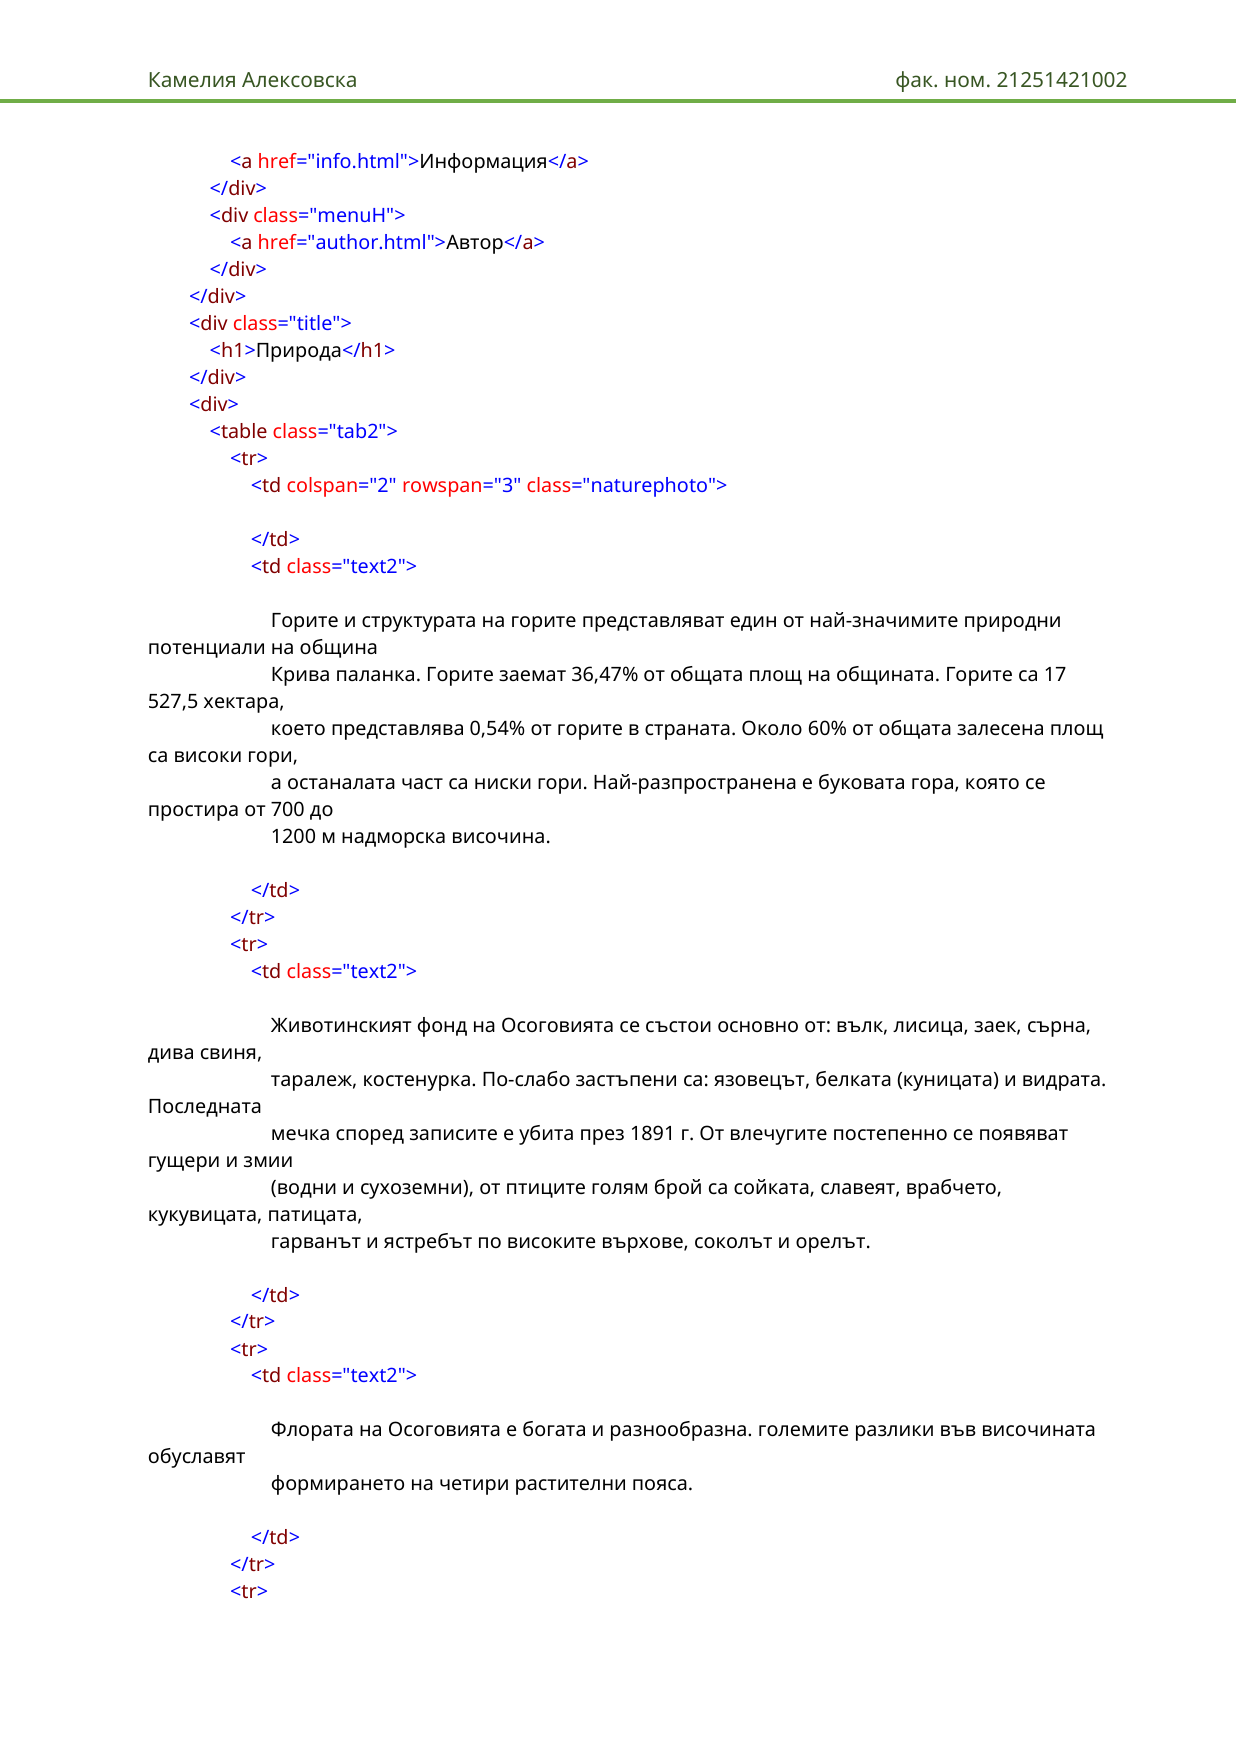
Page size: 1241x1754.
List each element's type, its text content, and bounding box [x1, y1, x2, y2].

text </tr> [148, 1308, 1122, 1335]
text <tr> [148, 444, 1122, 471]
text таралеж, костенурка. По-слабо застъпени са: язовецът, белката (куницата) и видрата. Последната [148, 1065, 1122, 1119]
text </td> [148, 876, 1122, 903]
text <td class="text2"> [148, 957, 1122, 984]
text гарванът и ястребът по високите върхове, соколът и орелът. [148, 1227, 1122, 1254]
text <a href="author.html">Автор</a> [148, 229, 1122, 256]
text <td class="text2"> [148, 1362, 1122, 1389]
text <table class="tab2"> [148, 417, 1122, 444]
text </td> [148, 525, 1122, 552]
text <div class="menuH"> [148, 202, 1122, 229]
text </div> [148, 256, 1122, 283]
text мечка според записите е убита през 1891 г. От влечугите постепенно се появяват гущери и змии [148, 1119, 1122, 1173]
text <tr> [148, 1335, 1122, 1362]
text 1200 м надморска височина. [148, 822, 1122, 849]
text което представлява 0,54% от горите в страната. Около 60% от общата залесена площ са високи гори, [148, 714, 1122, 768]
text <div class="title"> [148, 309, 1122, 337]
text </div> [148, 283, 1122, 309]
text <td colspan="2" rowspan="3" class="naturephoto"> [148, 471, 1122, 498]
text <a href="info.html">Информация</a> [148, 148, 1122, 175]
text Флората на Осоговията е богата и разнообразна. големите разлики във височината обуславят [148, 1416, 1122, 1470]
text </div> [148, 175, 1122, 202]
text </td> [148, 1524, 1122, 1551]
text Горите и структурата на горите представляват един от най-значимите природни потенциали на община [148, 606, 1122, 660]
text <div> [148, 391, 1122, 417]
text </tr> [148, 903, 1122, 930]
text <h1>Природа</h1> [148, 337, 1122, 363]
text <tr> [148, 930, 1122, 957]
text (водни и сухоземни), от птиците голям брой са сойката, славеят, врабчето, кукувицата, патицата, [148, 1173, 1122, 1227]
text <tr> [148, 1578, 1122, 1604]
text а останалата част са ниски гори. Най-разпространена е буковата гора, която се простира от 700 до [148, 768, 1122, 822]
text <td class="text2"> [148, 552, 1122, 579]
text </td> [148, 1281, 1122, 1308]
text Крива паланка. Горите заемат 36,47% от общата площ на общината. Горите са 17 527,5 хектара, [148, 660, 1122, 714]
text </tr> [148, 1551, 1122, 1578]
text формирането на четири растителни пояса. [148, 1470, 1122, 1497]
text Животинският фонд на Осоговията се състои основно от: вълк, лисица, заек, сърна, дива свиня, [148, 1011, 1122, 1065]
text </div> [148, 363, 1122, 391]
